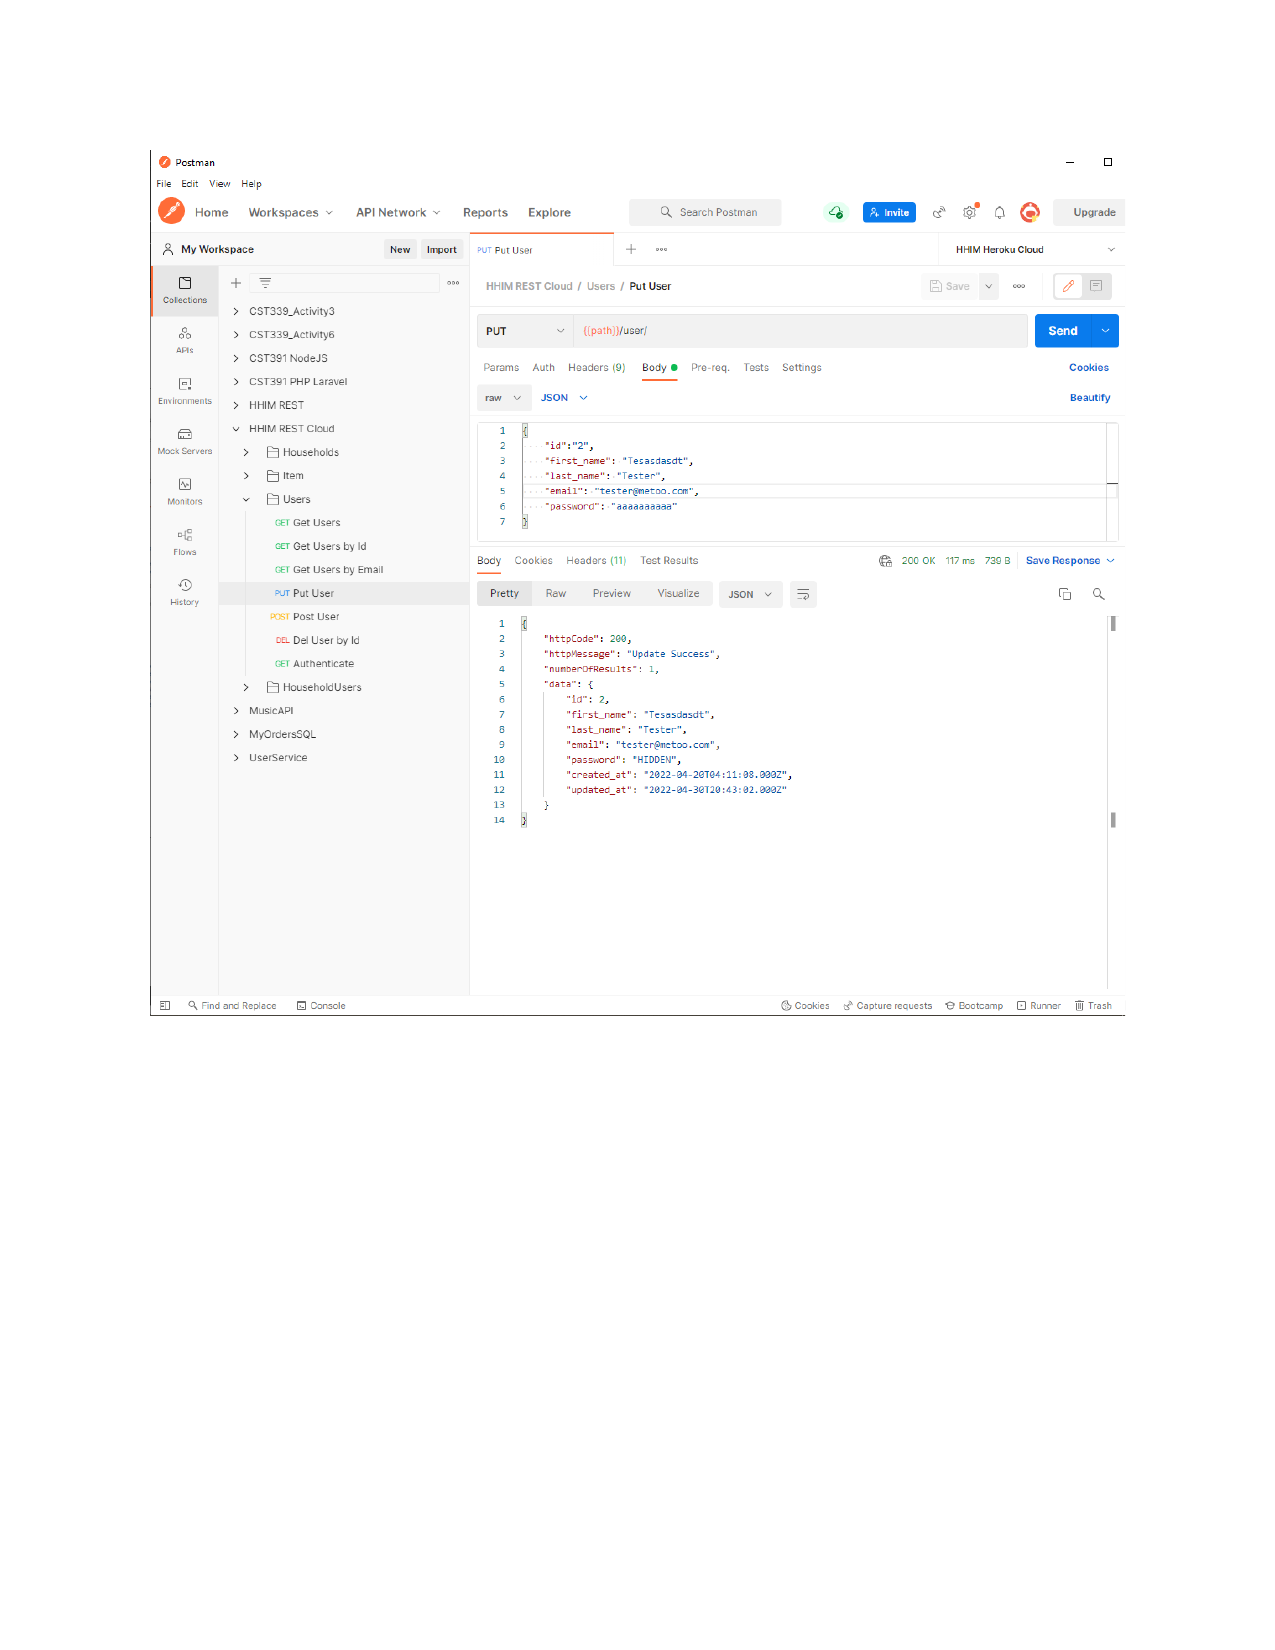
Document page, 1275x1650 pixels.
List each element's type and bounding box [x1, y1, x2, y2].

picture [150, 150, 1125, 1016]
